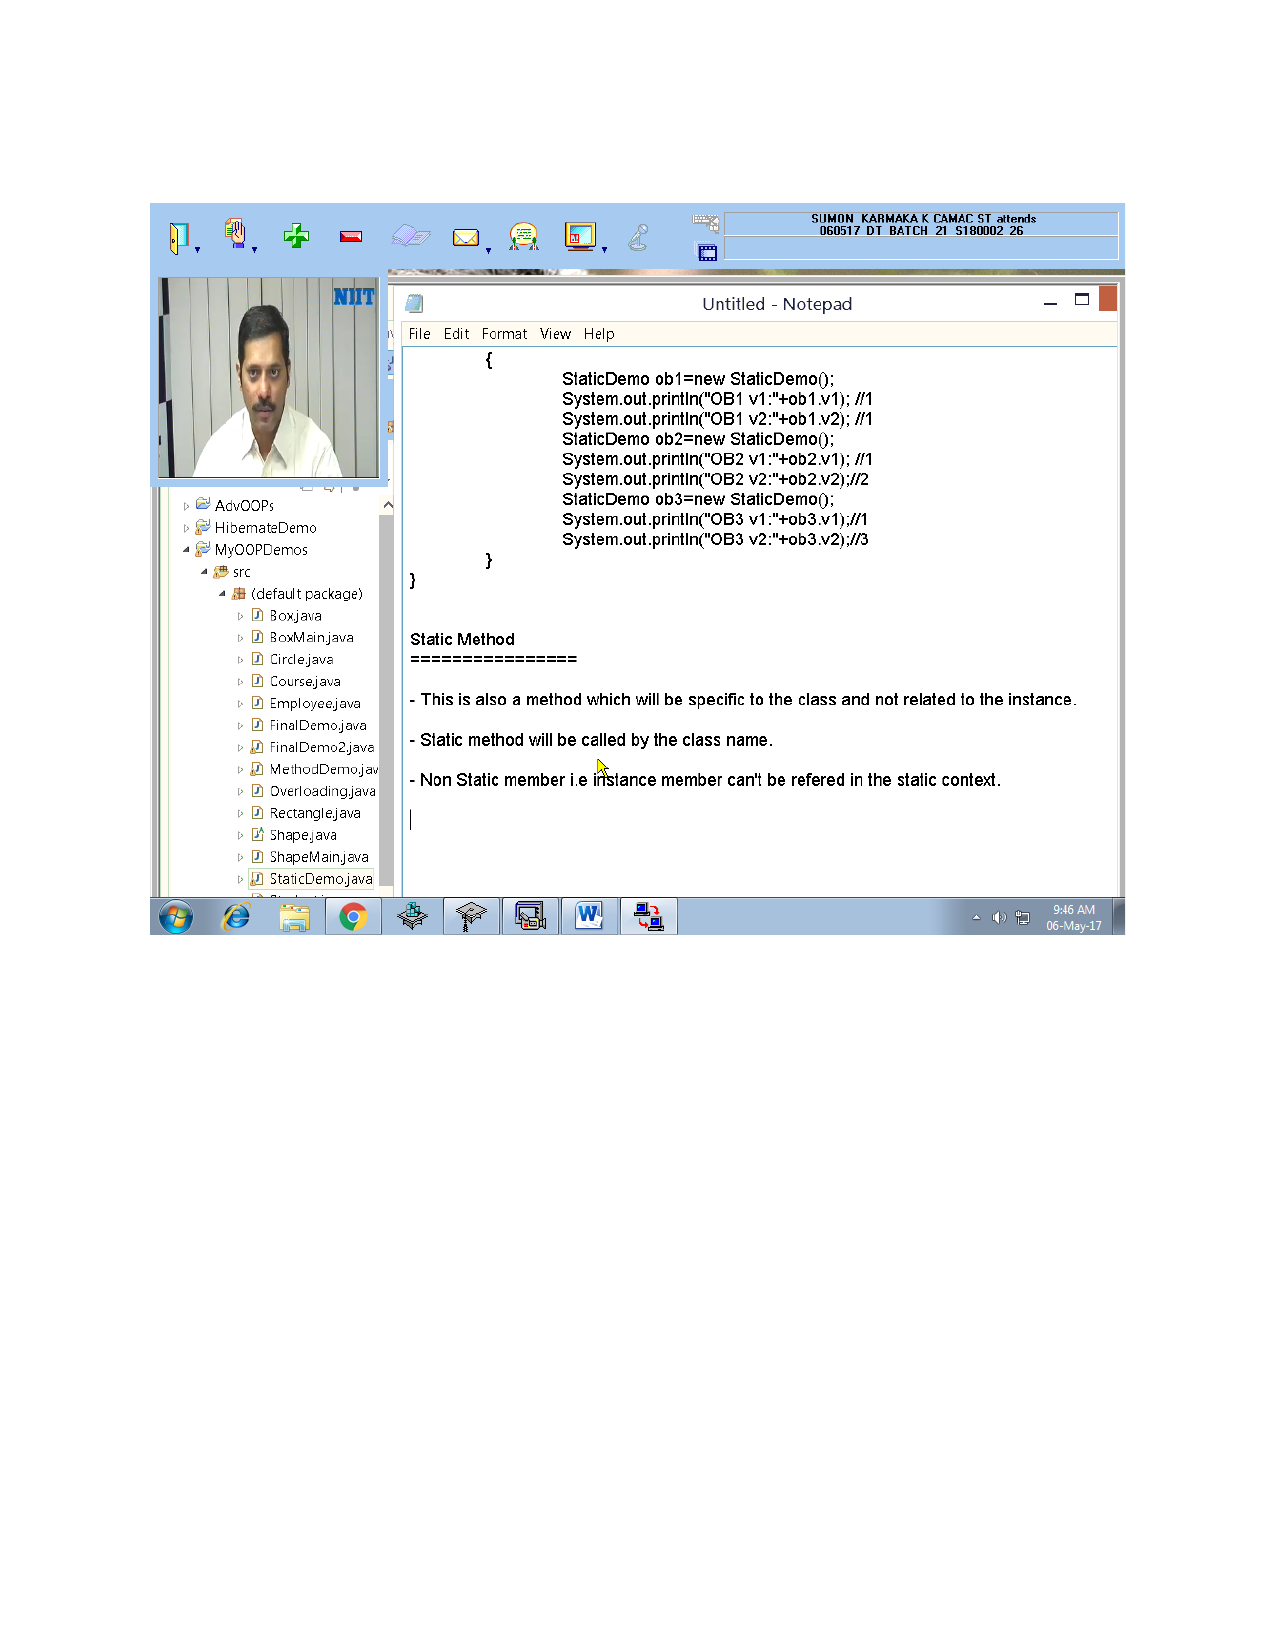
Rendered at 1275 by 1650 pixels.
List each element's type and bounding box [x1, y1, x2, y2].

picture [150, 203, 1125, 935]
